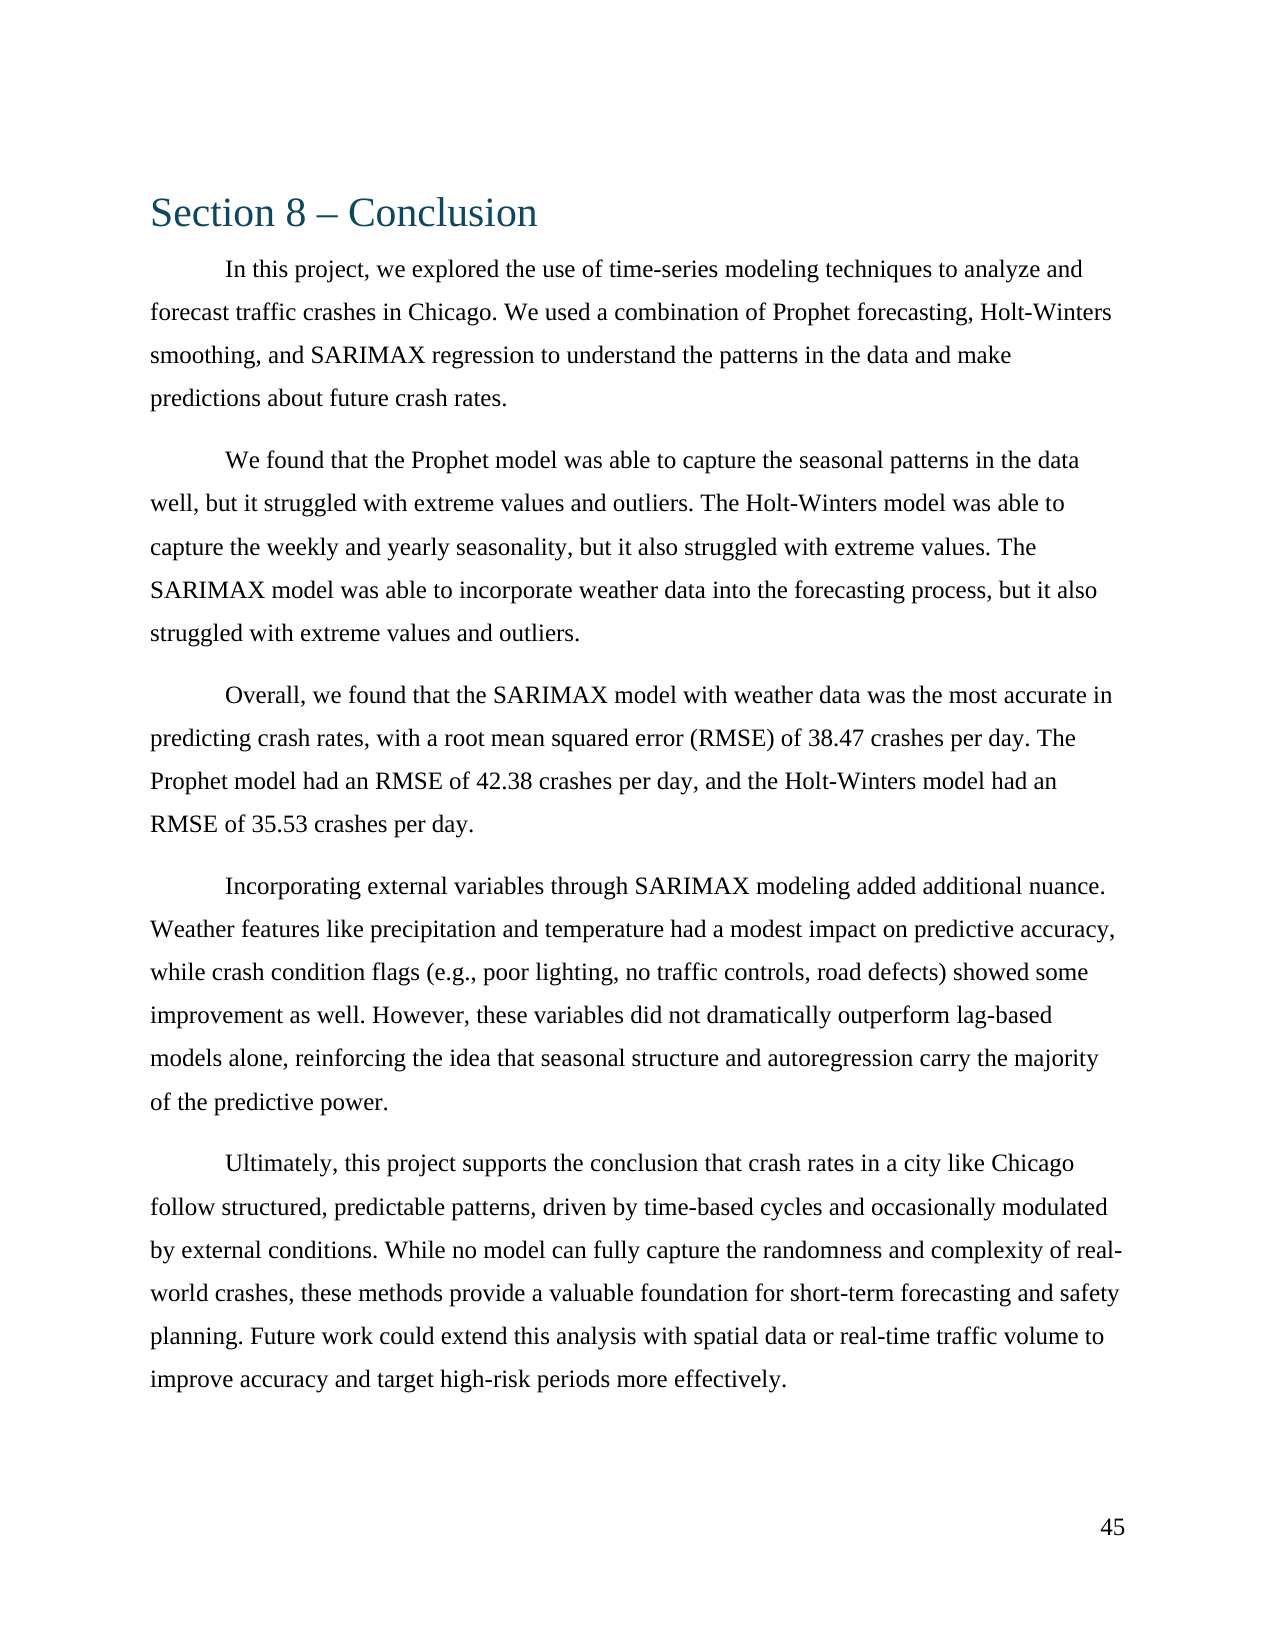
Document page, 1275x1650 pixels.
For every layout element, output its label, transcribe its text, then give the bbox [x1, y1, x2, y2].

text Ultimately, this project supports the conclusion that crash rates in a city like Chicago follow structured, predictable patterns, driven by time-based cycles and occasionally modulated by external conditions. While no model can fully capture the randomness and complexity of real-world crashes, these methods provide a valuable foundation for short-term forecasting and safety planning. Future work could extend this analysis with spatial data or real-time traffic volume to improve accuracy and target high-risk periods more effectively. [150, 1148, 1125, 1393]
text In this project, we explored the use of time-series modeling techniques to analyze and forecast traffic crashes in Chicago. We used a combination of Prophet forecasting, Holt-Winters smoothing, and SARIMAX regression to understand the patterns in the data and make predictions about future crash rates. [150, 254, 1125, 412]
subtitle Section 8 – Conclusion [150, 187, 1125, 235]
text We found that the Prophet model was able to capture the seasonal patterns in the data well, but it struggled with extreme values and outliers. The Holt-Winters model was able to capture the weekly and yearly seasonality, but it also struggled with extreme values. The SARIMAX model was able to incorporate weather data into the forecasting process, but it also struggled with extreme values and outliers. [150, 445, 1125, 647]
text Overall, we found that the SARIMAX model with weather data was the most accurate in predicting crash rates, with a root mean squared error (RMSE) of 38.47 crashes per day. The Prophet model had an RMSE of 42.38 crashes per day, and the Holt-Winters model had an RMSE of 35.53 crashes per day. [150, 680, 1125, 838]
text Incorporating external variables through SARIMAX modeling added additional nuance. Weather features like precipitation and temperature had a modest impact on predictive accuracy, while crash condition flags (e.g., poor lighting, no traffic controls, road defects) showed some improvement as well. However, these variables did not dramatically outperform lag-based models alone, reinforcing the idea that seasonal structure and autoregression carry the majority of the predictive power. [150, 871, 1125, 1115]
